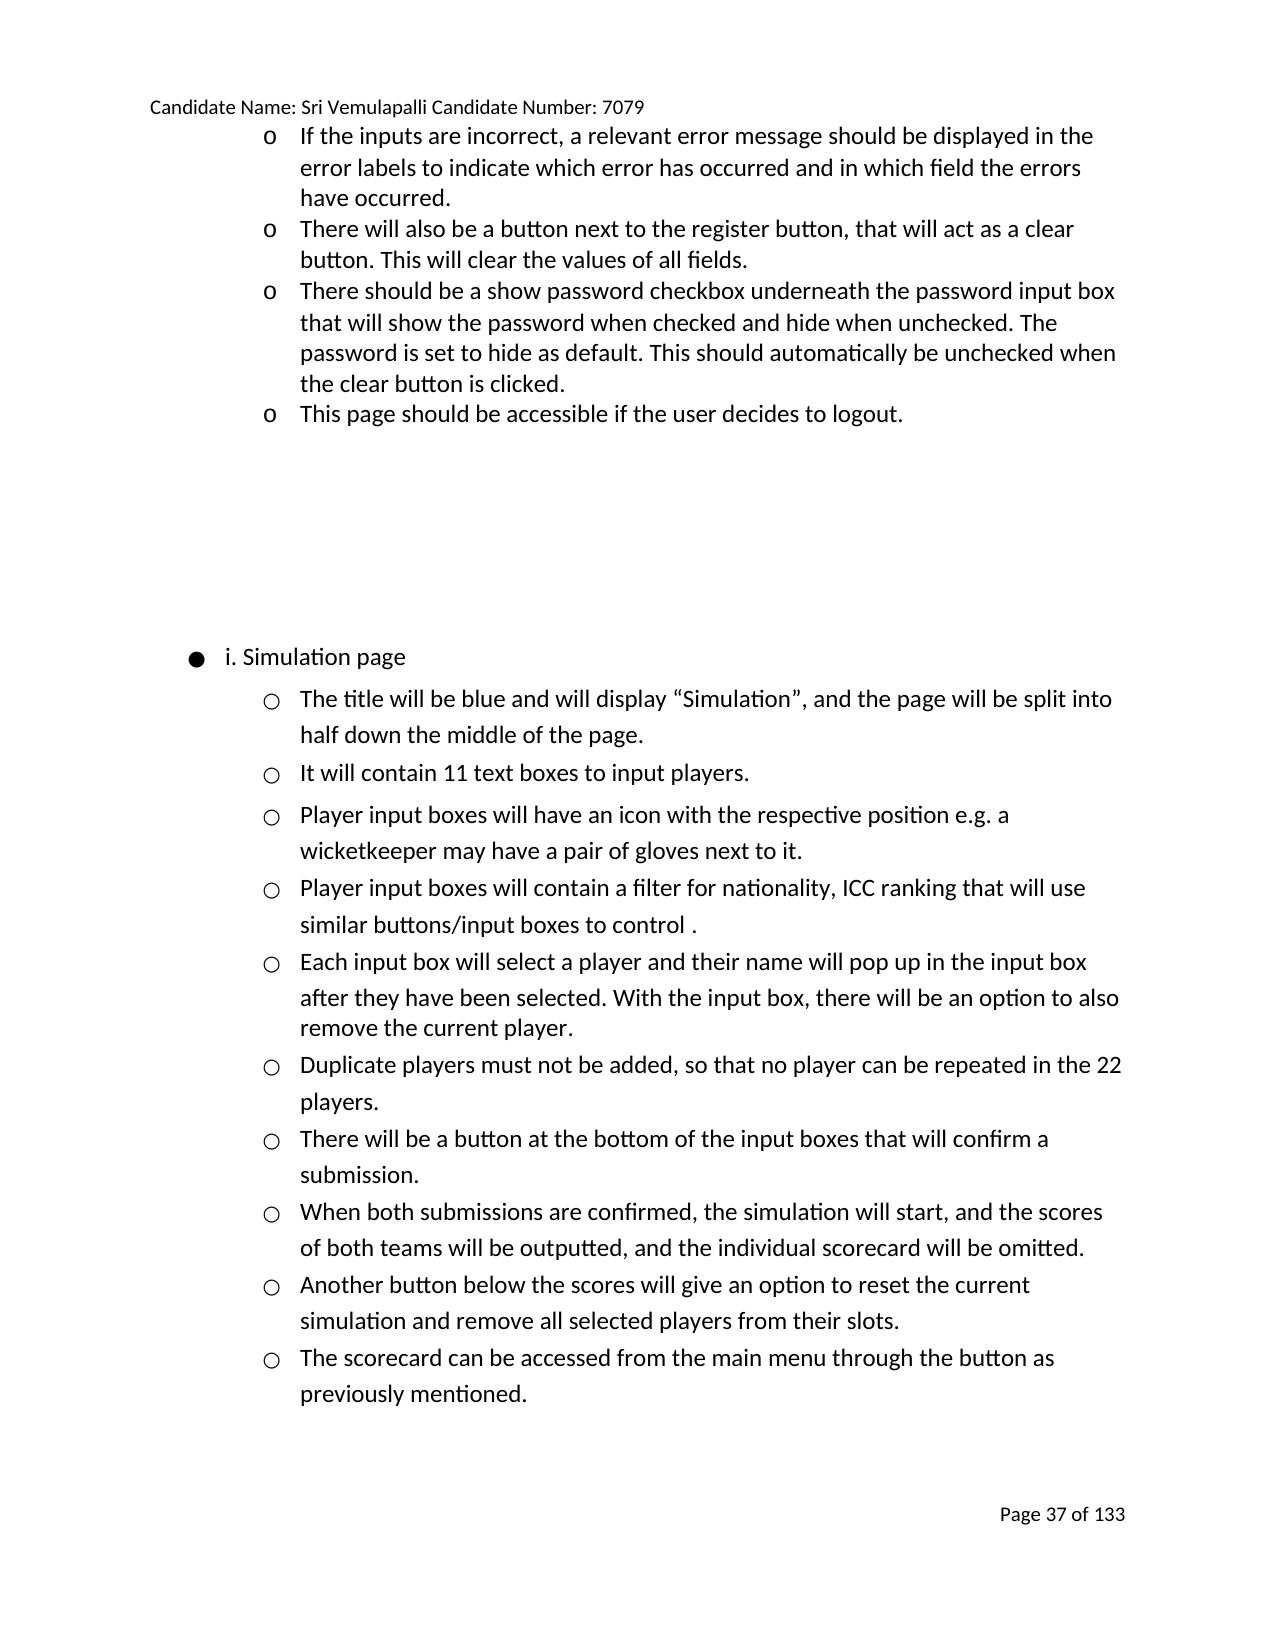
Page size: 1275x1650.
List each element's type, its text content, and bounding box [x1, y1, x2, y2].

list When both submissions are confirmed, the simulation will start, and the scores of both teams will be outputted, and the individual scorecard will be omitted. [262, 1189, 1125, 1263]
list If the inputs are incorrect, a relevant error message should be displayed in the error labels to indicate which error has occurred and in which field the errors have occurred. [262, 120, 1125, 213]
list Player input boxes will have an icon with the respective position e.g. a wicketkeeper may have a pair of gloves next to it. [262, 793, 1125, 866]
list The title will be blue and will display “Simulation”, and the page will be split into half down the middle of the page. [262, 677, 1125, 750]
list There will be a button at the bottom of the input boxes that will confirm a submission. [262, 1116, 1125, 1189]
list There will also be a button next to the register button, that will act as a clear button. This will clear the values of all fields. [262, 213, 1125, 275]
list This page should be accessible if the user decides to logout. [262, 398, 1125, 430]
list i. Simulation page [187, 634, 1125, 677]
list The scorecard can be accessed from the main menu through the button as previously mentioned. [262, 1336, 1125, 1409]
list Duplicate players must not be added, so that no player can be repeated in the 22 players. [262, 1043, 1125, 1116]
list There should be a show password checkbox underneath the password input box that will show the password when checked and hide when unchecked. The password is set to hide as default. This should automatically be unchecked when the clear button is clicked. [262, 275, 1125, 398]
list Player input boxes will contain a filter for nationality, ICC ranking that will use similar buttons/input boxes to control . [262, 866, 1125, 939]
list Another button below the scores will give an option to reset the current simulation and remove all selected players from their slots. [262, 1263, 1125, 1336]
list Each input box will select a player and their name will pop up in the input box after they have been selected. With the input box, there will be an option to also remove the current player. [262, 939, 1125, 1043]
list It will contain 11 text boxes to input players. [262, 750, 1125, 793]
